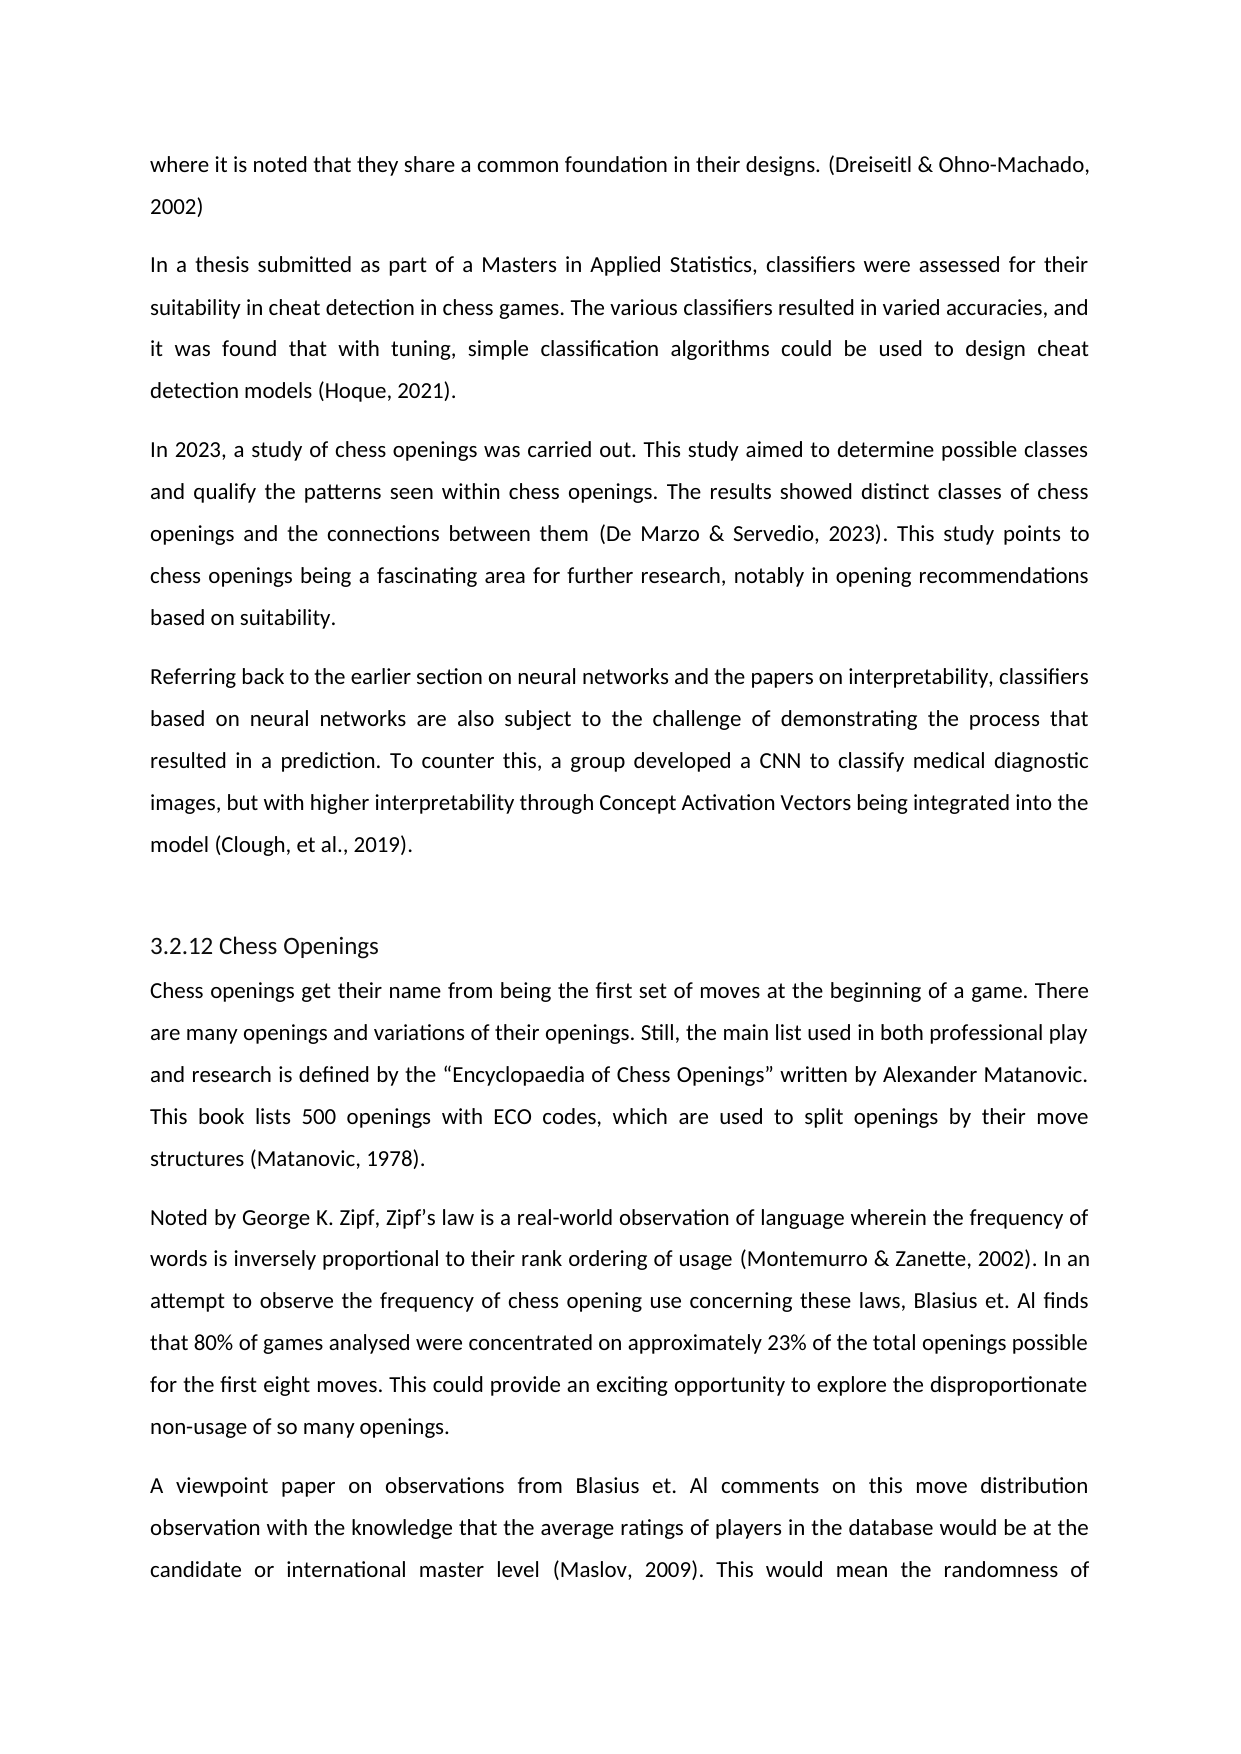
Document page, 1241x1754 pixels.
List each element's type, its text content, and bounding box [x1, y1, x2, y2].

text Chess openings get their name from being the first set of moves at the beginning of a game. There are many openings and variations of their openings. Still, the main list used in both professional play and research is defined by the “Encyclopaedia of Chess Openings” written by Alexander Matanovic. This book lists 500 openings with ECO codes, which are used to split openings by their move structures. [150, 976, 1090, 1172]
subtitle 3.2.12 Chess Openings [150, 930, 1090, 961]
text In a thesis submitted as part of a Masters in Applied Statistics, classifiers were assessed for their suitability in cheat detection in chess games. The various classifiers resulted in varied accuracies, and it was found that with tuning, simple classification algorithms could be used to design cheat detection models. [150, 251, 1090, 404]
text Referring back to the earlier section on neural networks and the papers on interpretability, classifiers based on neural networks are also subject to the challenge of demonstrating the process that resulted in a prediction. To counter this, a group developed a CNN to classify medical diagnostic images, but with higher interpretability through Concept Activation Vectors being integrated into the model. [150, 662, 1090, 900]
text Noted by George K. Zipf, Zipf’s law is a real-world observation of language wherein the frequency of words is inversely proportional to their rank ordering of usage. In an attempt to observe the frequency of chess opening use concerning these laws, Blasius et. Al finds that 80% of games analysed were concentrated on approximately 23% of the total openings possible for the first eight moves. This could provide an exciting opportunity to explore the disproportionate non-usage of so many openings. [150, 1203, 1090, 1441]
text In 2023, a study of chess openings was carried out. This study aimed to determine possible classes and qualify the patterns seen within chess openings. The results showed distinct classes of chess openings and the connections between them . This study points to chess openings being a fascinating area for further research, notably in opening recommendations based on suitability. [150, 435, 1090, 631]
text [150, 150, 1090, 220]
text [150, 1471, 1090, 1583]
